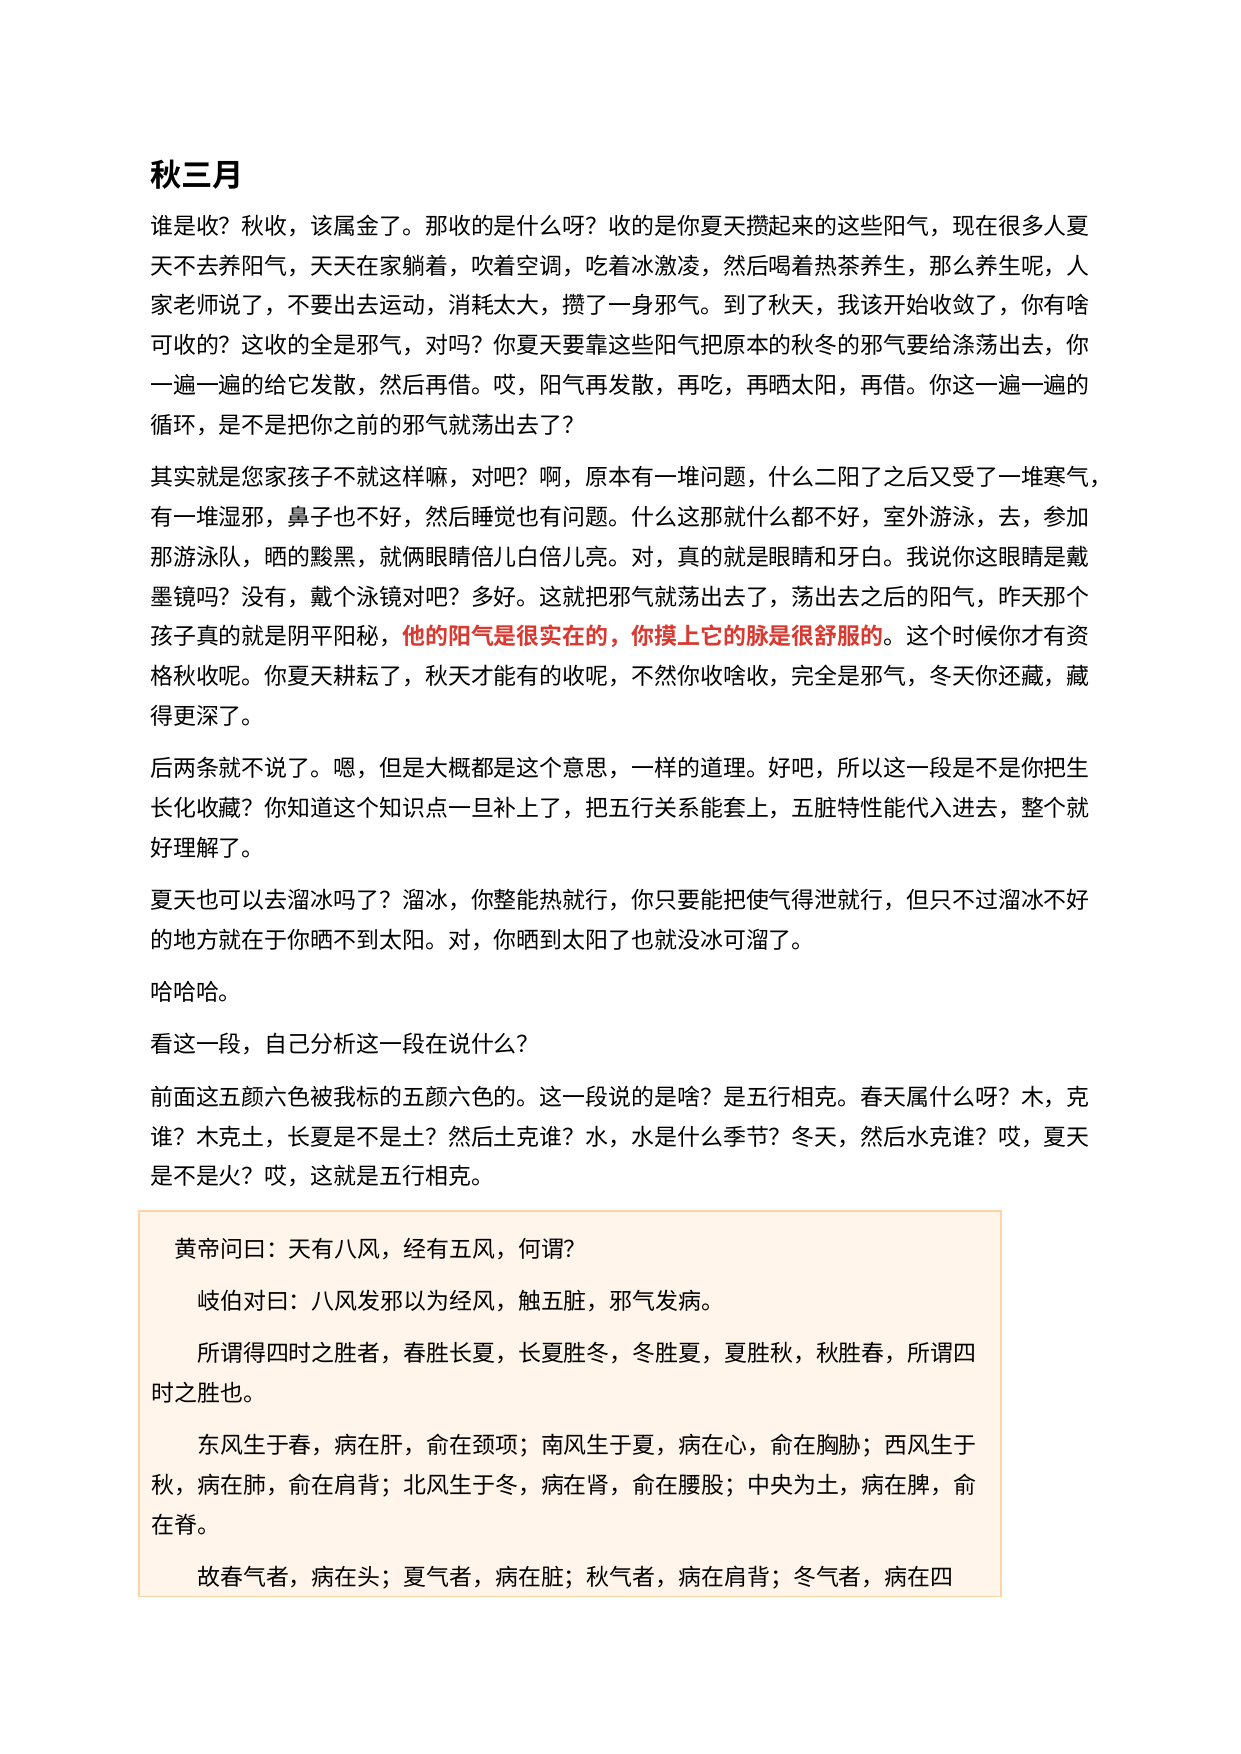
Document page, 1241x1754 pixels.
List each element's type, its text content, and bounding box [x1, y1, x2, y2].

text 看这一段，自己分析这一段在说什么？ [150, 1026, 1090, 1059]
text 后两条就不说了。嗯，但是大概都是这个意思，一样的道理。好吧，所以这一段是不是你把生长化收藏？你知道这个知识点一旦补上了，把五行关系能套上，五脏特性能代入进去，整个就好理解了。 [150, 750, 1090, 863]
text 其实就是您家孩子不就这样嘛，对吧？啊，原本有一堆问题，什么二阳了之后又受了一堆寒气，有一堆湿邪，鼻子也不好，然后睡觉也有问题。什么这那就什么都不好，室外游泳，去，参加那游泳队，晒的黢黑，就俩眼睛倍儿白倍儿亮。对，真的就是眼睛和牙白。我说你这眼睛是戴墨镜吗？没有，戴个泳镜对吧？多好。这就把邪气就荡出去了，荡出去之后的阳气，昨天那个孩子真的就是阴平阳秘，他的阳气是很实在的，你摸上它的脉是很舒服的。这个时候你才有资格秋收呢。你夏天耕耘了，秋天才能有的收呢，不然你收啥收，完全是邪气，冬天你还藏，藏得更深了。 [150, 459, 1090, 731]
text 夏天也可以去溜冰吗了？溜冰，你整能热就行，你只要能把使气得泄就行，但只不过溜冰不好的地方就在于你晒不到太阳。对，你晒到太阳了也就没冰可溜了。 [150, 882, 1090, 955]
text 谁是收？秋收，该属金了。那收的是什么呀？收的是你夏天攒起来的这些阳气，现在很多人夏天不去养阳气，天天在家躺着，吹着空调，吃着冰激凌，然后喝着热茶养生，那么养生呢，人家老师说了，不要出去运动，消耗太大，攒了一身邪气。到了秋天，我该开始收敛了，你有啥可收的？这收的全是邪气，对吗？你夏天要靠这些阳气把原本的秋冬的邪气要给涤荡出去，你一遍一遍的给它发散，然后再借。哎，阳气再发散，再吃，再晒太阳，再借。你这一遍一遍的循环，是不是把你之前的邪气就荡出去了？ [150, 208, 1090, 440]
text 哈哈哈。 [150, 974, 1090, 1007]
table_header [140, 1212, 1000, 1596]
text 前面这五颜六色被我标的五颜六色的。这一段说的是啥？是五行相克。春天属什么呀？木，克谁？木克土，长夏是不是土？然后土克谁？水，水是什么季节？冬天，然后水克谁？哎，夏天是不是火？哎，这就是五行相克。 [150, 1078, 1090, 1191]
